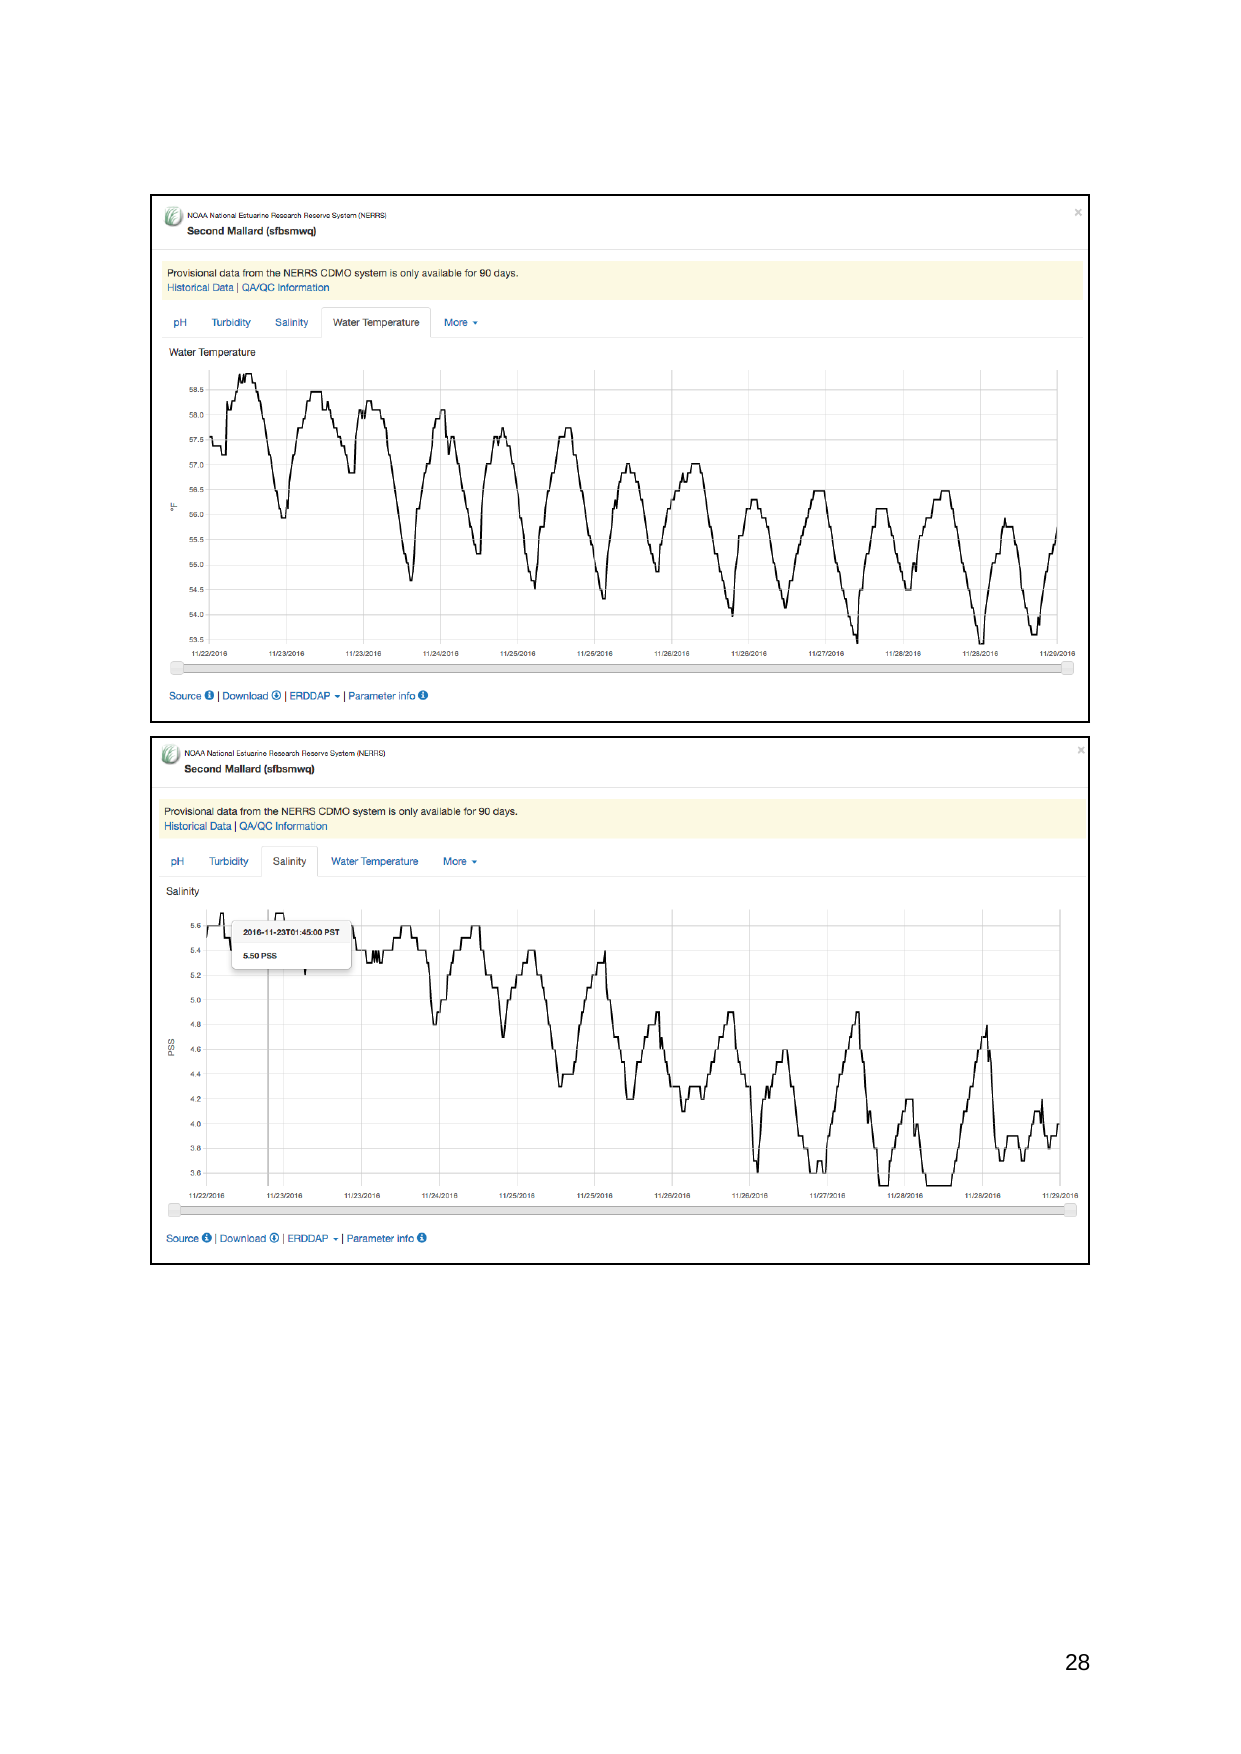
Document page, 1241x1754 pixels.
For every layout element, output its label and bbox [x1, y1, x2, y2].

picture [152, 196, 1088, 721]
picture [152, 738, 1088, 1263]
